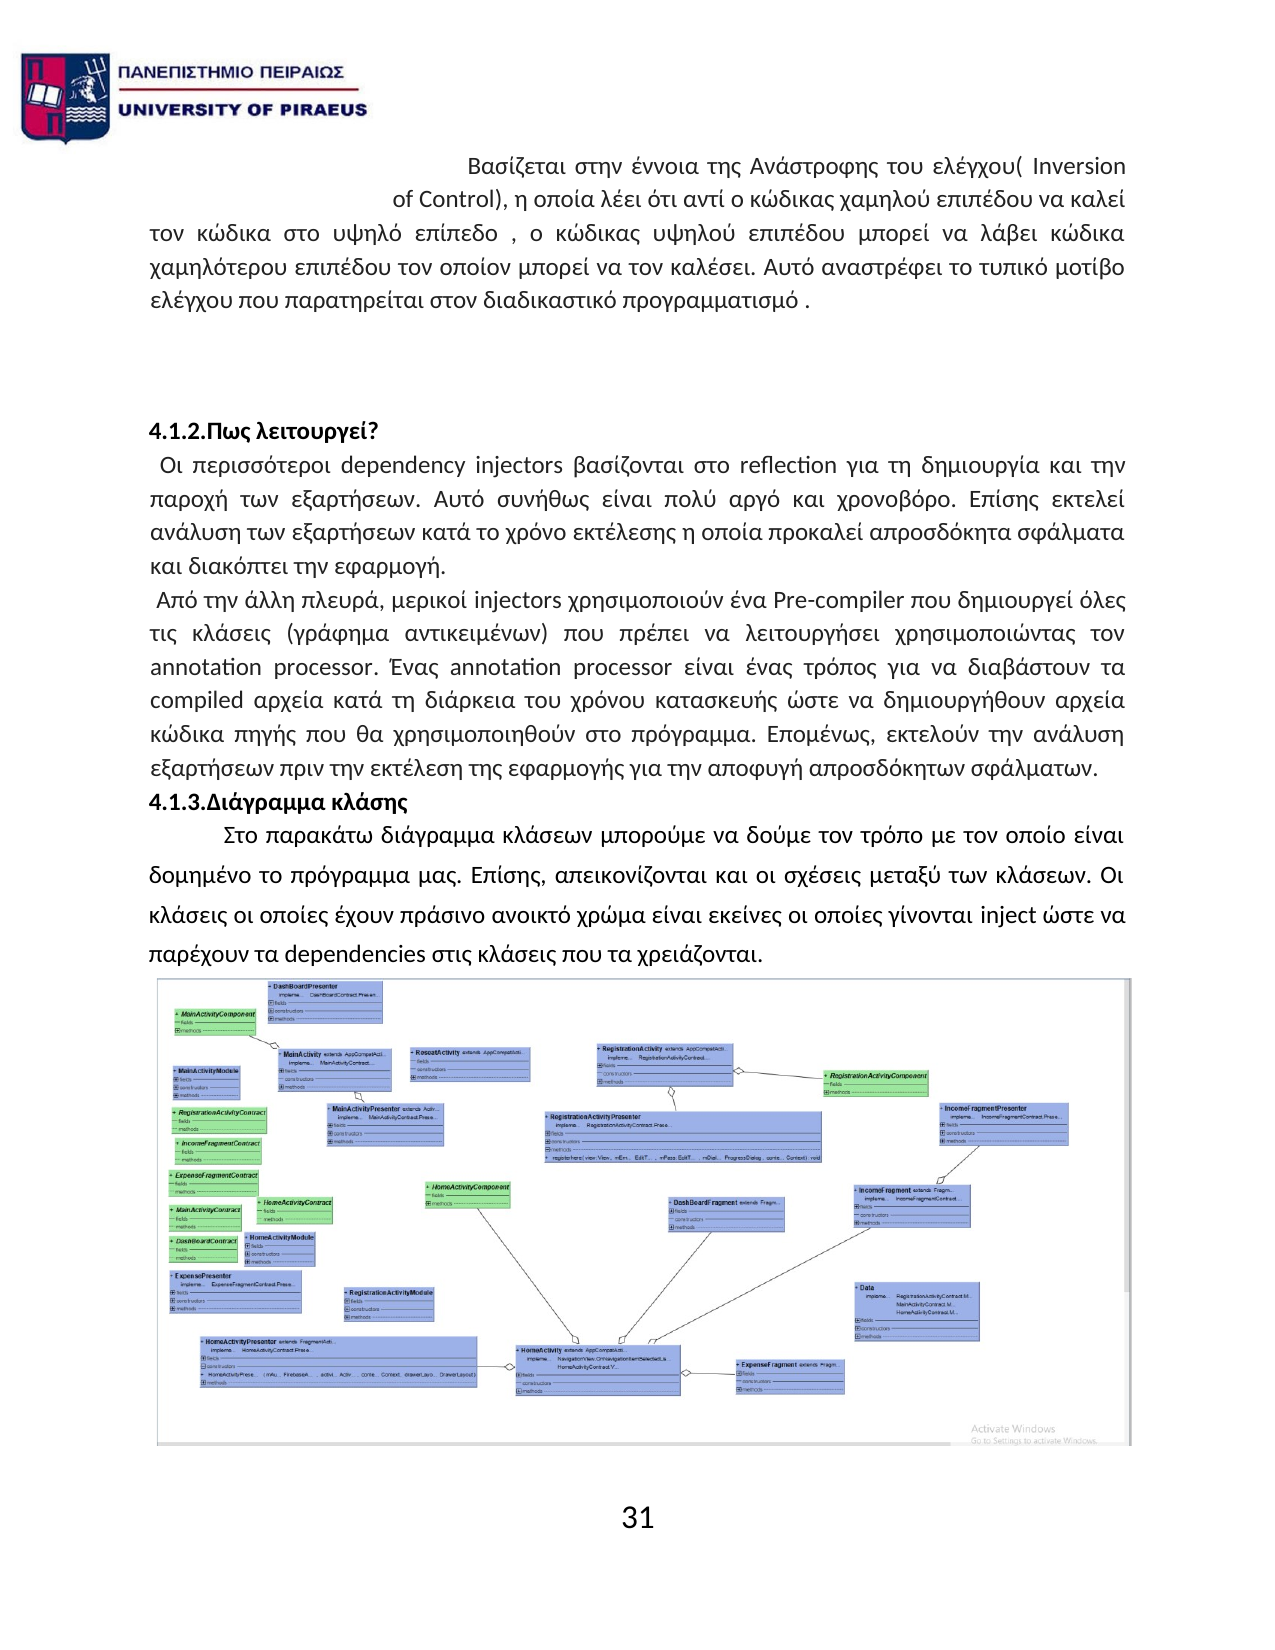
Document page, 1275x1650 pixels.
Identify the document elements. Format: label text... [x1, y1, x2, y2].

text Στο παρακάτω διάγραμμα κλάσεων μπορούμε να δούμε τον τρόπο με τον οποίο είναι δομημένο το πρόγραμμα μας. Επίσης, απεικονίζονται και οι σχέσεις μεταξύ των κλάσεων. Οι κλάσεις οι οποίες έχουν πράσινο ανοικτό χρώμα είναι εκείνες οι οποίες γίνονται inject ώστε να παρέχουν τα dependencies στις κλάσεις που τα χρειάζονται. [148, 820, 1126, 969]
subtitle 4.1.2.Πως λειτουργεί? [148, 415, 1163, 446]
text Οι περισσότεροι dependency injectors βασίζονται στo reflection για τη δημιουργία και την παροχή των εξαρτήσεων. Αυτό συνήθως είναι πολύ αργό και χρονοβόρο. Επίσης εκτελεί ανάλυση των εξαρτήσεων κατά το χρόνο εκτέλεσης η οποία προκαλεί απροσδόκητα σφάλματα και διακόπτει την εφαρμογή. [150, 449, 1126, 581]
picture [156, 978, 1132, 1446]
picture [12, 9, 374, 184]
text Από την άλλη πλευρά, μερικοί injectors χρησιμοποιούν ένα Pre-compiler που δημιουργεί όλες τις κλάσεις (γράφημα αντικειμένων) που πρέπει να λειτουργήσει χρησιμοποιώντας τον annotation processor. Ένας annotation processor είναι ένας τρόπος για να διαβάστουν τα compiled αρχεία κατά τη διάρκεια του χρόνου κατασκευής ώστε να δημιουργήθουν αρχεία κώδικα πηγής που θα χρησιμοποιηθούν στο πρόγραμμα. Επομένως, εκτελούν την ανάλυση εξαρτήσεων πριν την εκτέλεση της εφαρμογής για την αποφυγή απροσδόκητων σφάλματων. [150, 584, 1126, 782]
text Βασίζεται στην έννοια της Ανάστροφης του ελέγχου( Inversion of Control), η οποία λέει ότι αντί ο κώδικας χαμηλού επιπέδου να καλεί τον κώδικα στο υψηλό επίπεδο , ο κώδικας υψηλού επιπέδου μπορεί να λάβει κώδικα χαμηλότερου επιπέδου τον οποίον μπορεί να τον καλέσει. Αυτό αναστρέφει το τυπικό μοτίβο ελέγχου που παρατηρείται στον διαδικαστικό προγραμματισμό . [150, 150, 1126, 315]
subtitle 4.1.3.Διάγραμμα κλάσης [148, 786, 1163, 816]
